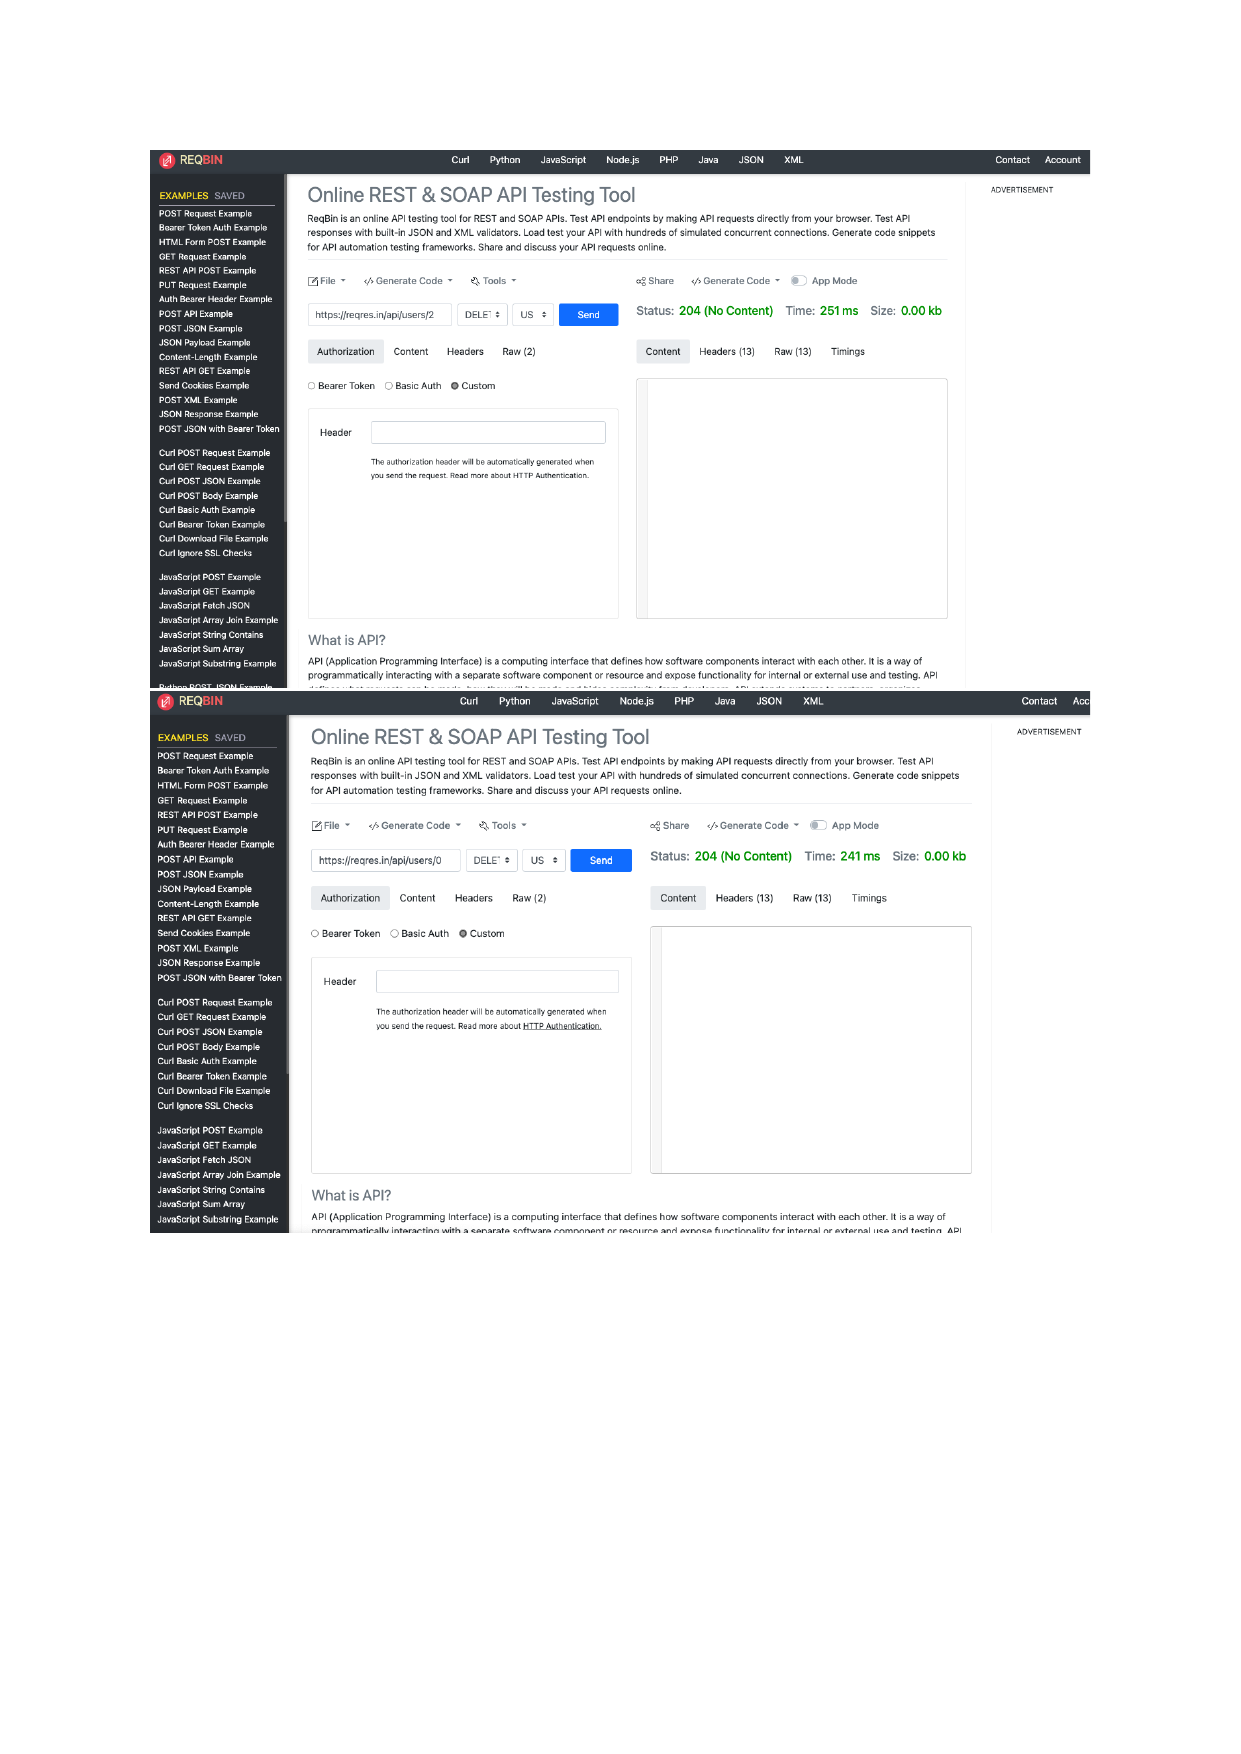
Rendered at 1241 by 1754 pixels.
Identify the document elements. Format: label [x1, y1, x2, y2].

picture [150, 691, 1091, 1233]
picture [150, 150, 1091, 688]
